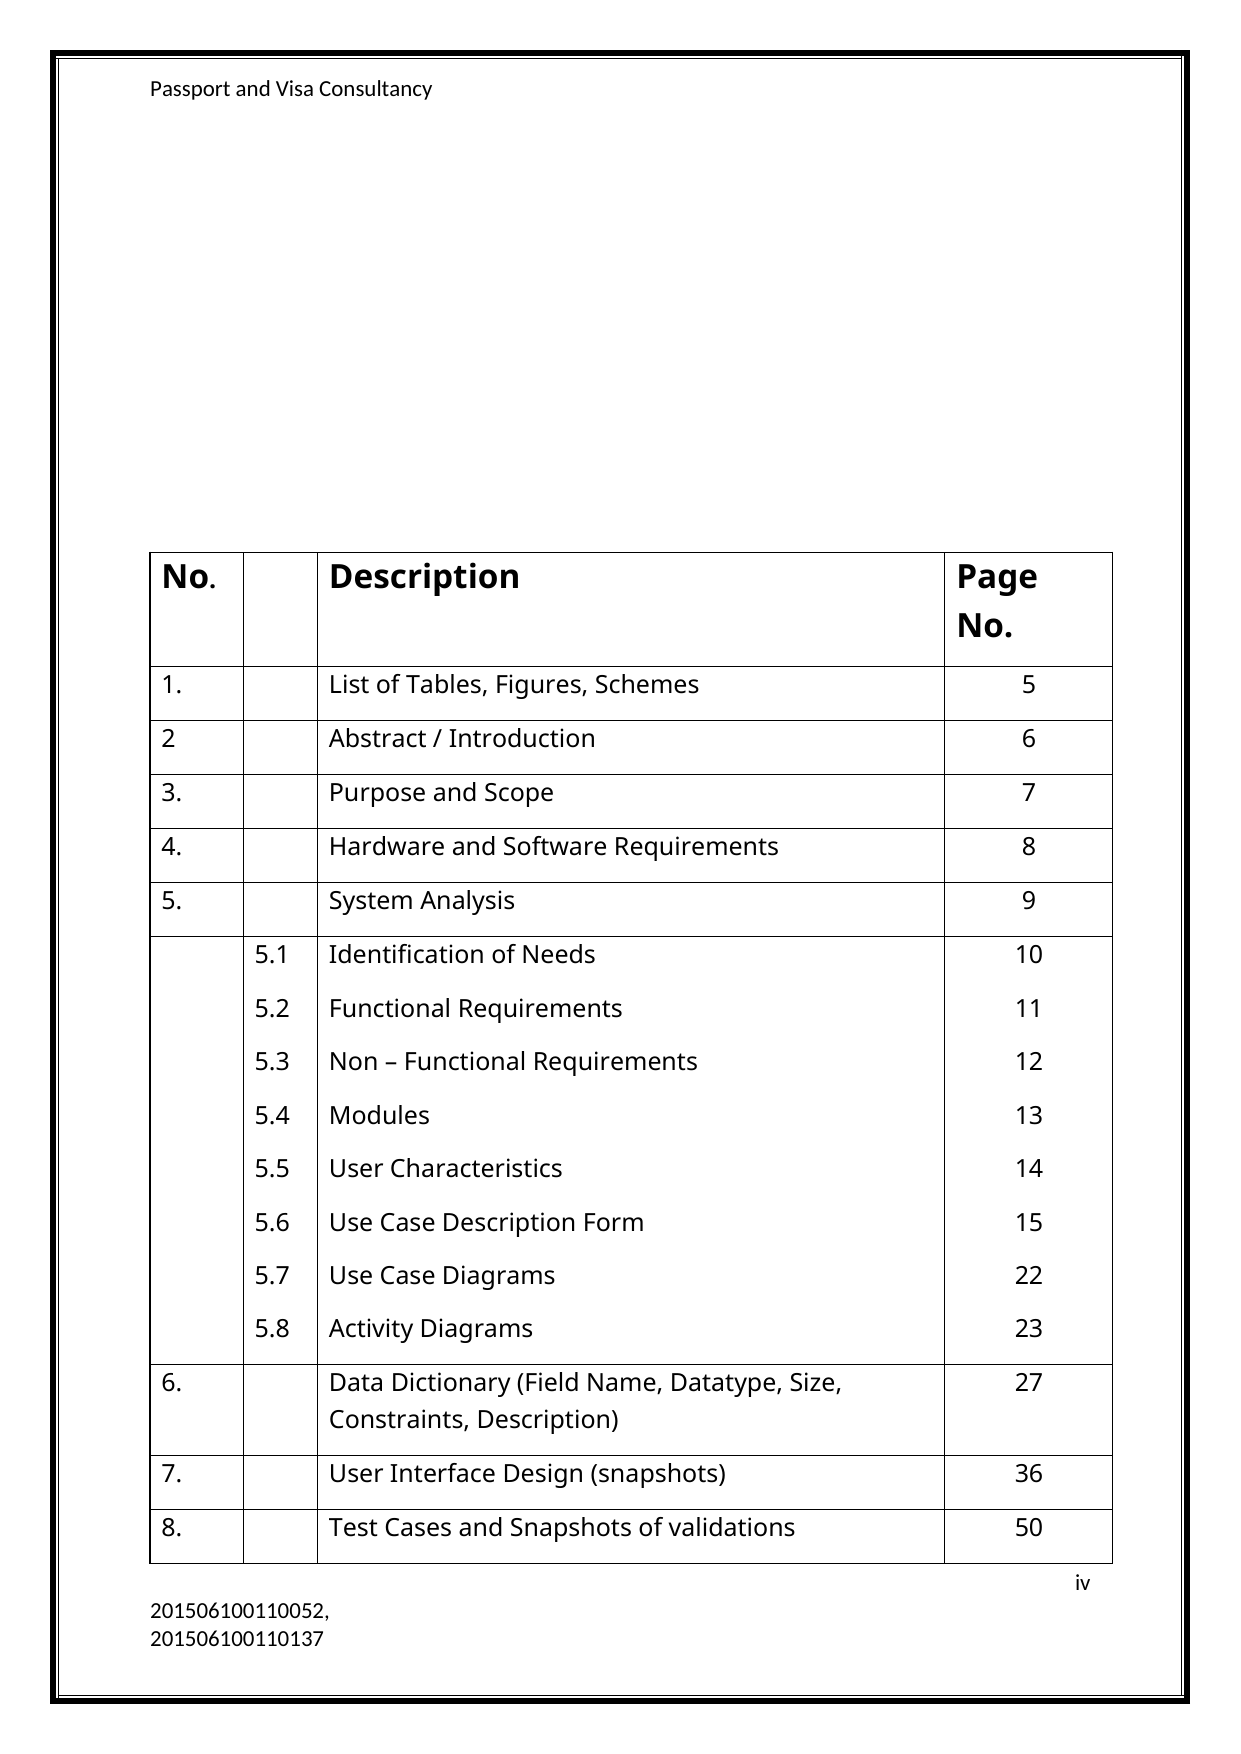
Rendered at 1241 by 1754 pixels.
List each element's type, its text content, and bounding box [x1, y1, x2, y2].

table_cell [244, 1365, 317, 1454]
table_cell Purpose and Scope [318, 775, 944, 828]
table_cell [244, 721, 317, 774]
table_cell Hardware and Software Requirements [318, 829, 944, 882]
table_cell 8 [945, 829, 1112, 882]
table_cell 5. [151, 883, 243, 936]
table_cell 5 [945, 667, 1112, 720]
table_cell 5.1 5.2 5.3 5.4 5.5 5.6 5.7 5.8 [244, 937, 317, 1364]
table_cell 36 [945, 1456, 1112, 1509]
table_cell 9 [945, 883, 1112, 936]
table_cell [244, 667, 317, 720]
table_cell User Interface Design (snapshots) [318, 1456, 944, 1509]
table_cell 50 [945, 1510, 1112, 1563]
table_header [244, 553, 317, 666]
table_cell 8. [151, 1510, 243, 1563]
table_cell List of Tables, Figures, Schemes [318, 667, 944, 720]
table_cell [244, 775, 317, 828]
table_cell 3. [151, 775, 243, 828]
table_cell 4. [151, 829, 243, 882]
table_cell 1. [151, 667, 243, 720]
table_cell [151, 937, 243, 1364]
table_cell [244, 883, 317, 936]
table_header No. [151, 553, 243, 666]
table_cell [244, 1510, 317, 1563]
table_cell Abstract / Introduction [318, 721, 944, 774]
table_cell 2 [151, 721, 243, 774]
table_cell 7. [151, 1456, 243, 1509]
table_cell System Analysis [318, 883, 944, 936]
table_cell [244, 829, 317, 882]
table_cell 27 [945, 1365, 1112, 1454]
table_cell Test Cases and Snapshots of validations [318, 1510, 944, 1563]
table_cell [244, 1456, 317, 1509]
table_cell 6 [945, 721, 1112, 774]
table_cell 6. [151, 1365, 243, 1454]
table_cell 10 11 12 13 14 15 22 23 [945, 937, 1112, 1364]
table_header Description [318, 553, 944, 666]
table_cell Identification of Needs Functional Requirements Non – Functional Requirements Modules User Characteristics Use Case Description Form Use Case Diagrams Activity Diagrams [318, 937, 944, 1364]
table_header Page No. [945, 553, 1112, 666]
table_cell Data Dictionary (Field Name, Datatype, Size, Constraints, Description) [318, 1365, 944, 1454]
table_cell 7 [945, 775, 1112, 828]
